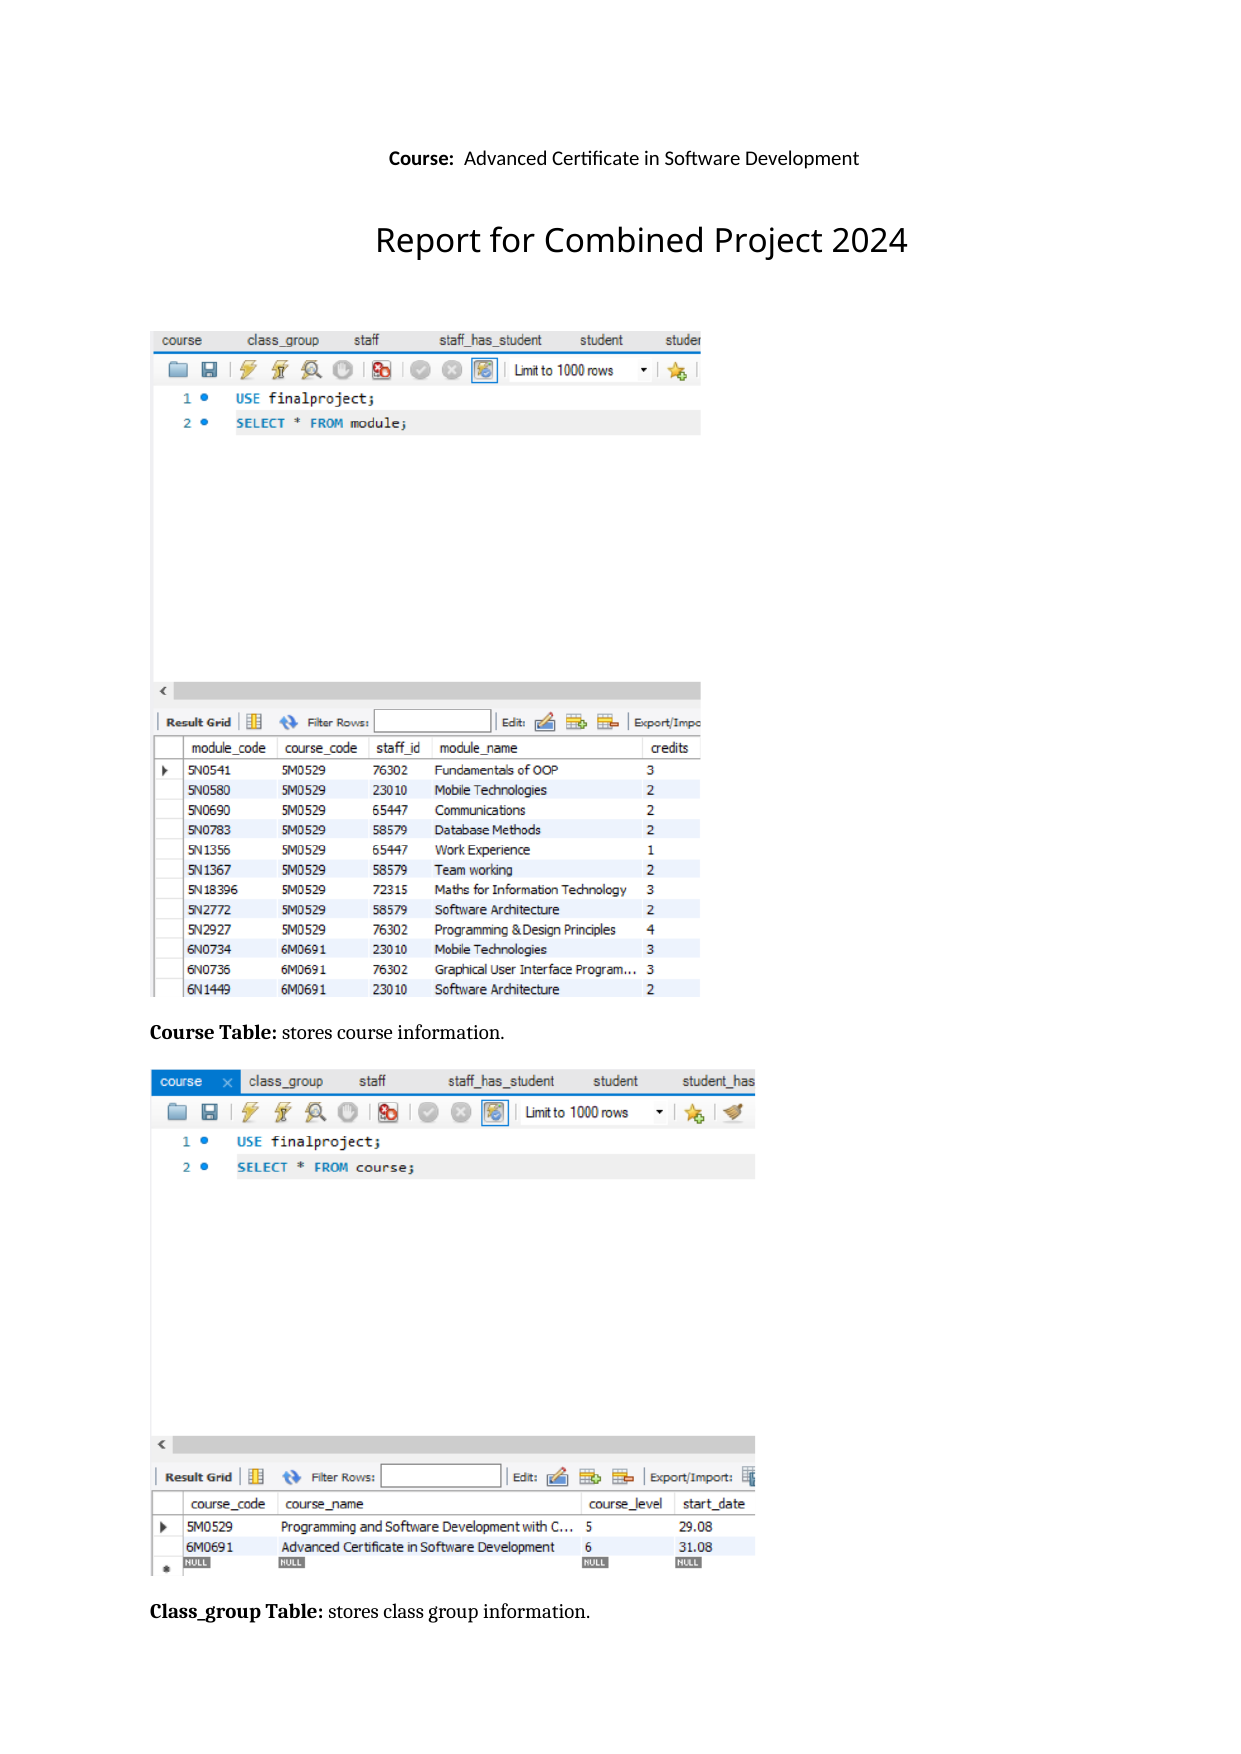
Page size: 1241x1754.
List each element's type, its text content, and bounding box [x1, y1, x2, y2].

text Course Table: stores course information. [150, 1021, 1090, 1045]
picture [150, 331, 701, 997]
text Class_group Table: stores class group information. [150, 1600, 1090, 1624]
picture [150, 1069, 755, 1576]
